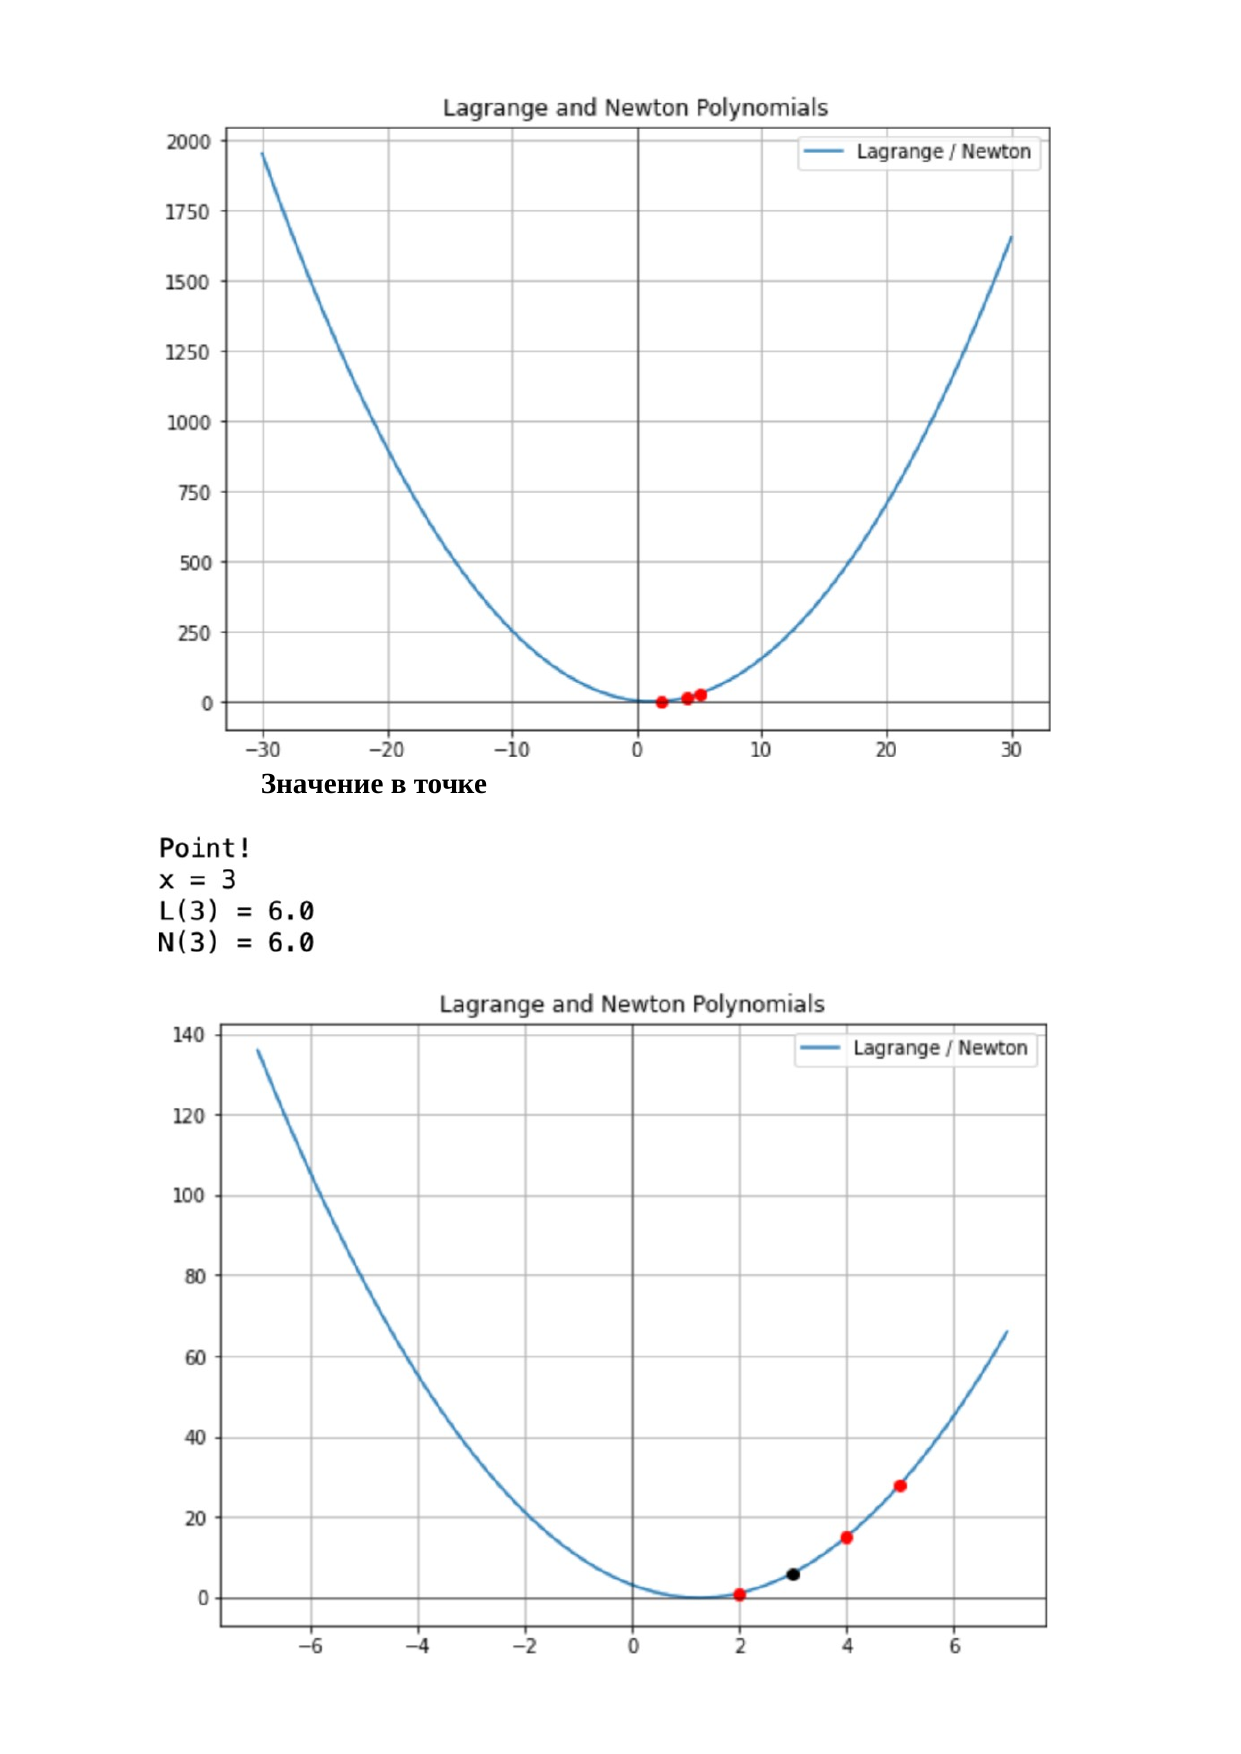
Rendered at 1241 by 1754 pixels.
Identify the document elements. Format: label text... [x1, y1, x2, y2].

picture [165, 95, 1051, 757]
picture [158, 836, 1048, 1654]
text Значение в точке [261, 766, 1211, 799]
